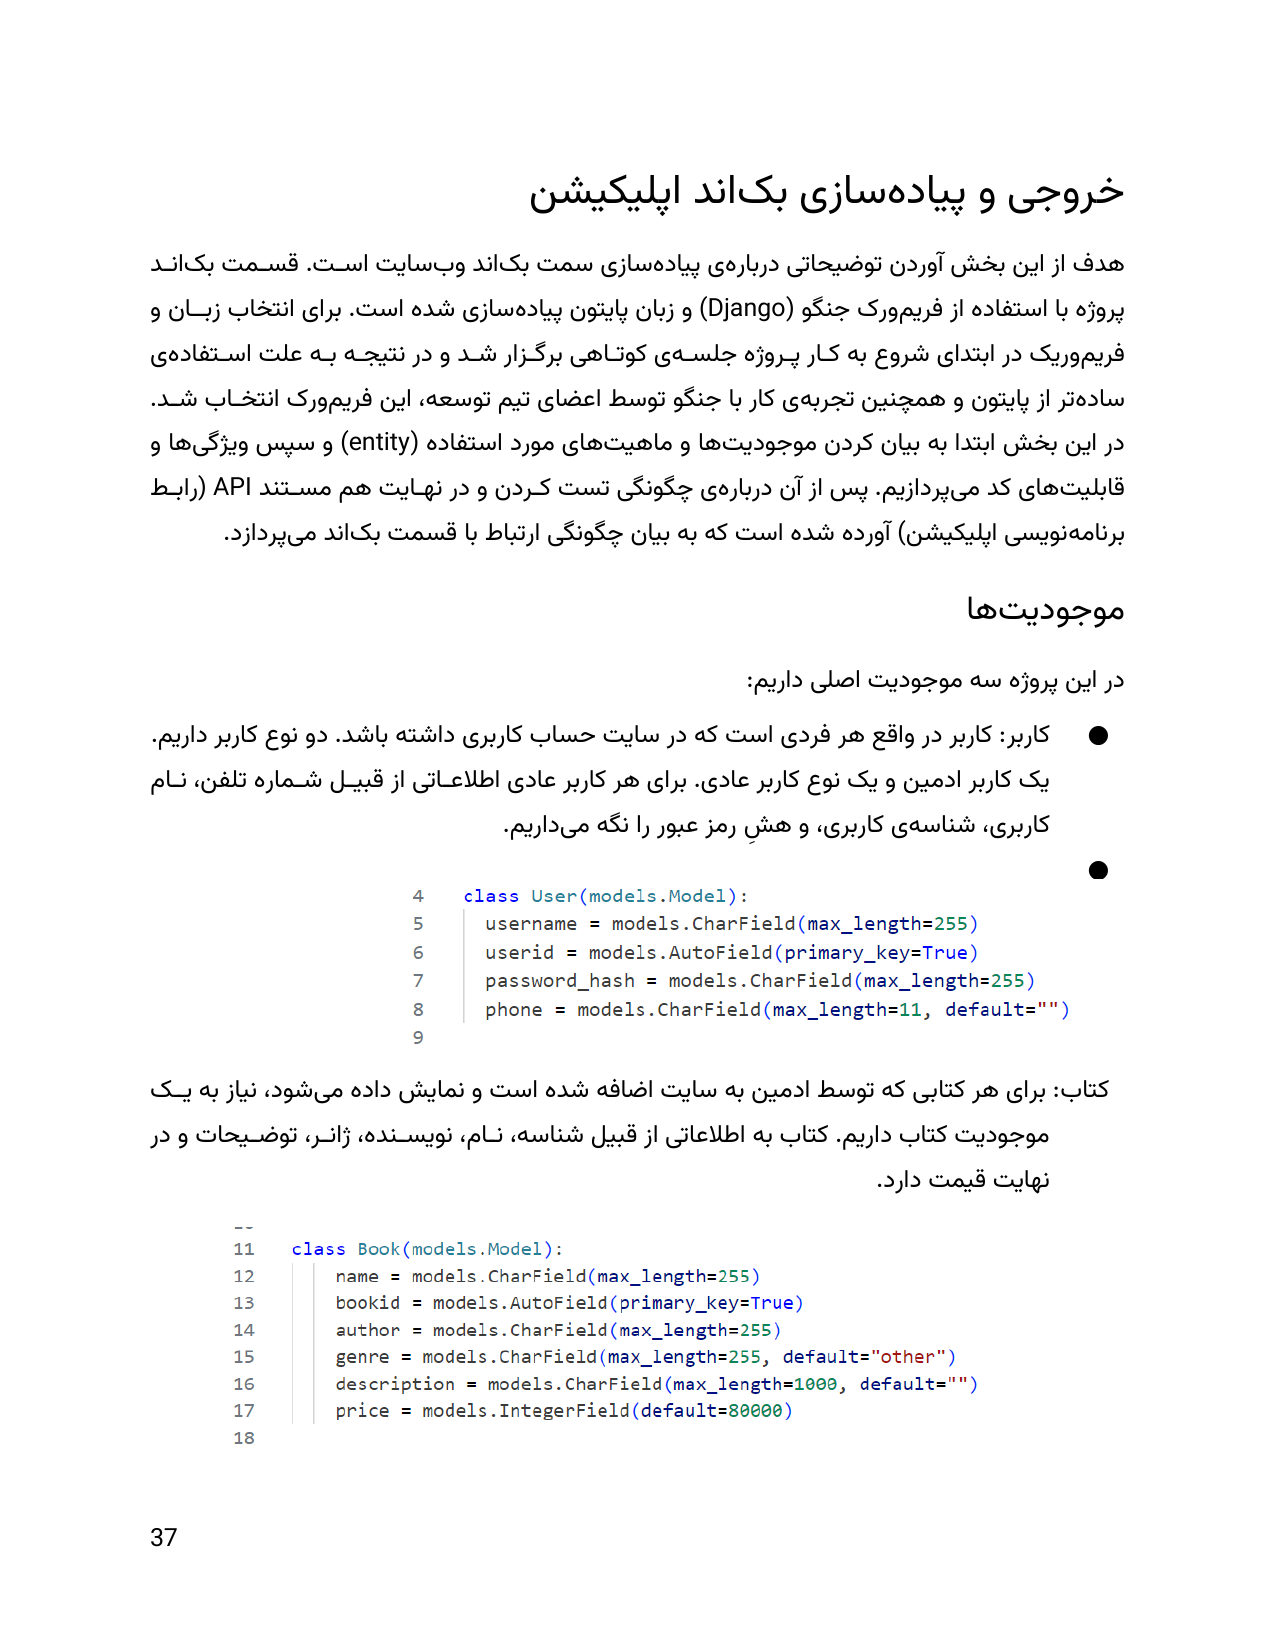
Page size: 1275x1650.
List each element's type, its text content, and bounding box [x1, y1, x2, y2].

subtitle خروجی و پیاده‌سازی بک‌اند اپلیکیشن [150, 160, 1125, 226]
subtitle موجودیت‌ها [150, 585, 1125, 637]
picture [203, 1227, 1125, 1448]
text هدف از این بخش آوردن توضیحاتی درباره‌ی پیاده‌سازی سمت بک‌اند وب‌سایت است. قسمت بک‌اند پروژه با استفاده از فریم‌ورک جنگو (Django) و زبان پایتون پیاده‌سازی شده است. برای انتخاب زبان و فریم‌وریک در ابتدای شروع به کار پروژه جلسه‌ی کوتاهی برگزار شد و در نتیجه به علت استفاده‌ی ساده‌تر از پایتون و همچنین تجربه‌ی کار با جنگو توسط اعضای تیم توسعه، این فریم‌ورک انتخاب شد. در این بخش ابتدا به بیان کردن موجودیت‌ها و ماهیت‌های مورد استفاده (entity) و سپس ویژگی‌ها و قابلیت‌های کد می‌پردازیم. پس از آن درباره‌ی چگونگی تست کردن و در نهایت هم مستند API (رابط برنامه‌نویسی اپلیکیشن) آورده شده است که به بیان چگونگی ارتباط با قسمت بک‌اند می‌پردازد. [150, 246, 1125, 554]
text در این پروژه سه موجودیت اصلی داریم: [150, 662, 1125, 701]
picture [363, 879, 1122, 1048]
list کاربر: کاربر در واقع هر فردی است که در سایت حساب کاربری داشته باشد. دو نوع کاربر داریم. یک کاربر ادمین و یک نوع کاربر عادی. برای هر کاربر عادی اطلاعاتی از قبیل شماره تلفن، نام کاربری، شناسه‌ی کاربری، و هشِ رمز عبور را نگه می‌داریم. [150, 717, 1087, 846]
